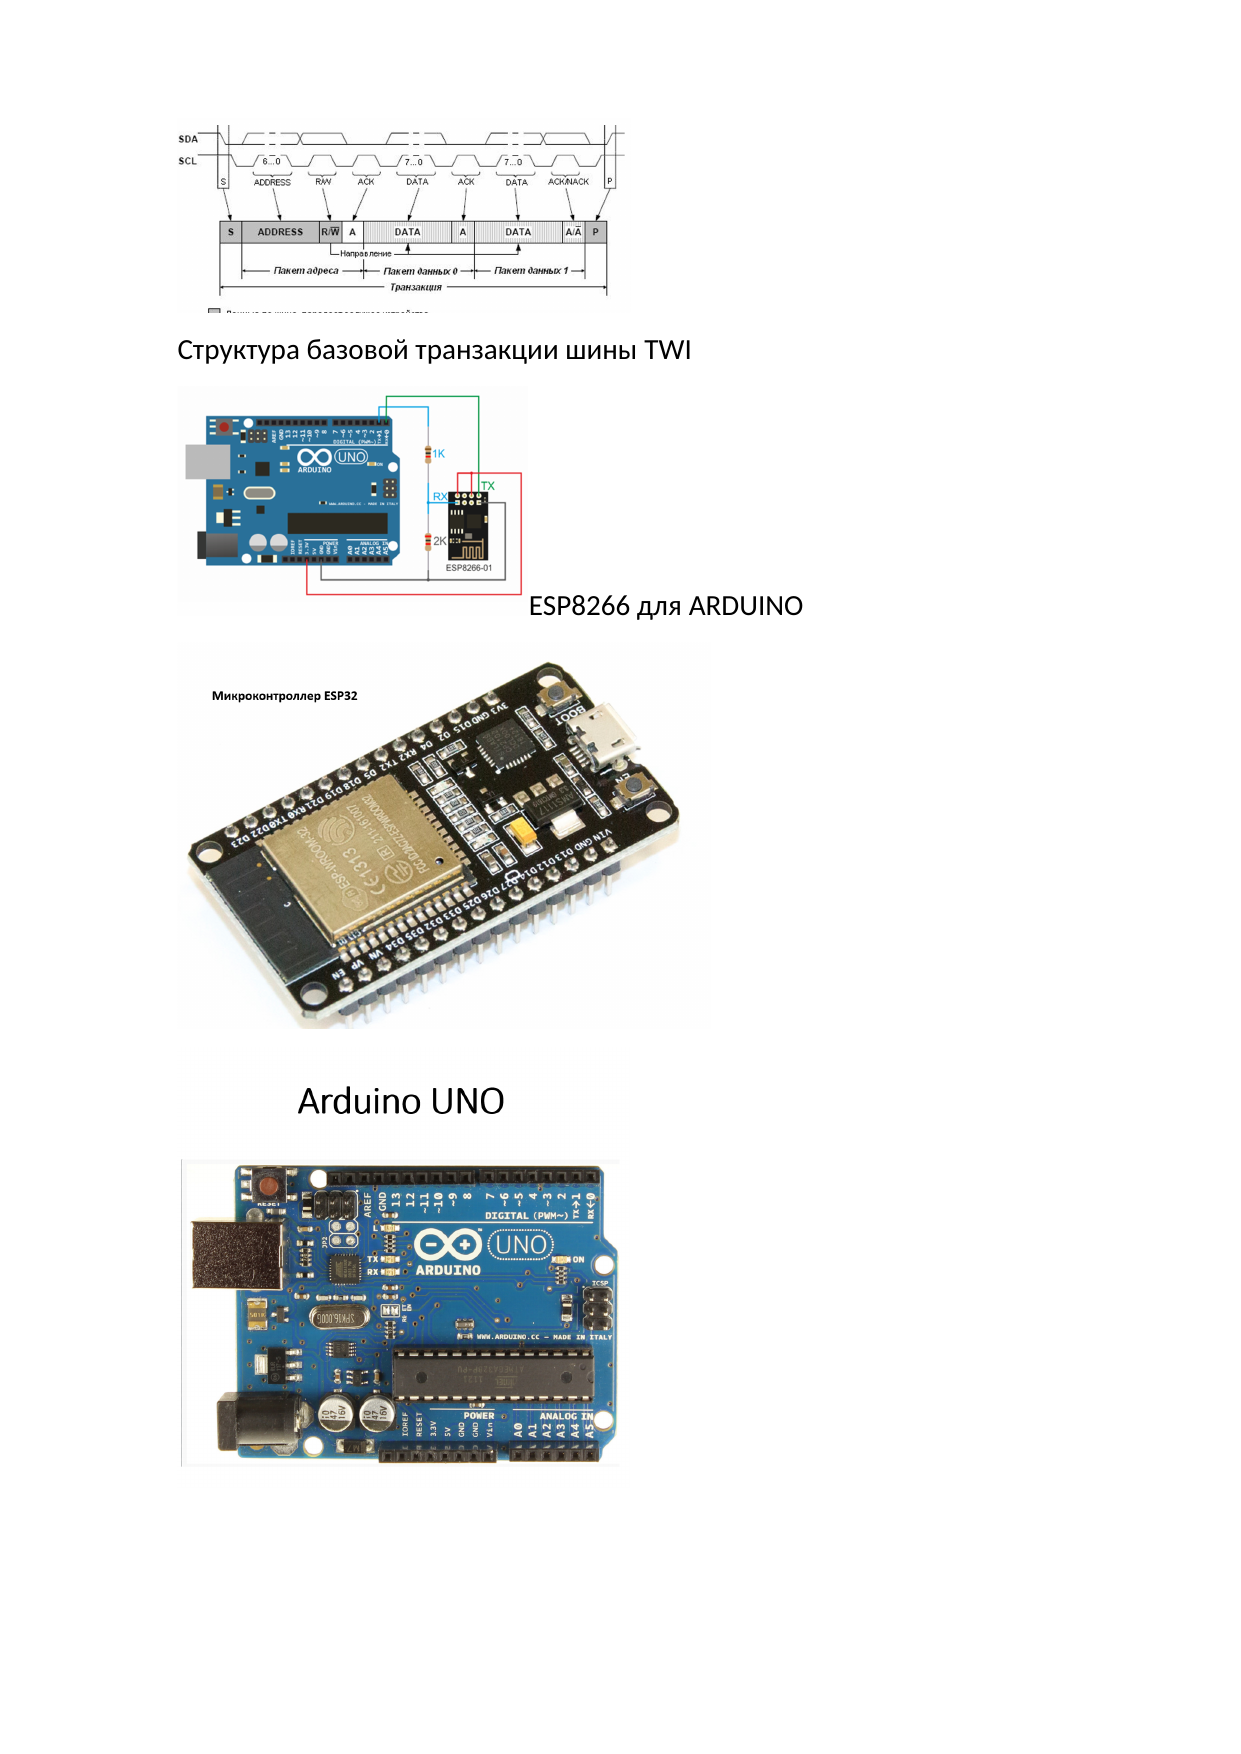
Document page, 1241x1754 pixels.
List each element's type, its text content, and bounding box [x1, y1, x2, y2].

text Структура базовой транзакции шины TWI [177, 331, 1152, 367]
picture [177, 386, 529, 616]
picture [177, 642, 711, 1029]
picture [177, 118, 631, 313]
picture [177, 1047, 630, 1488]
